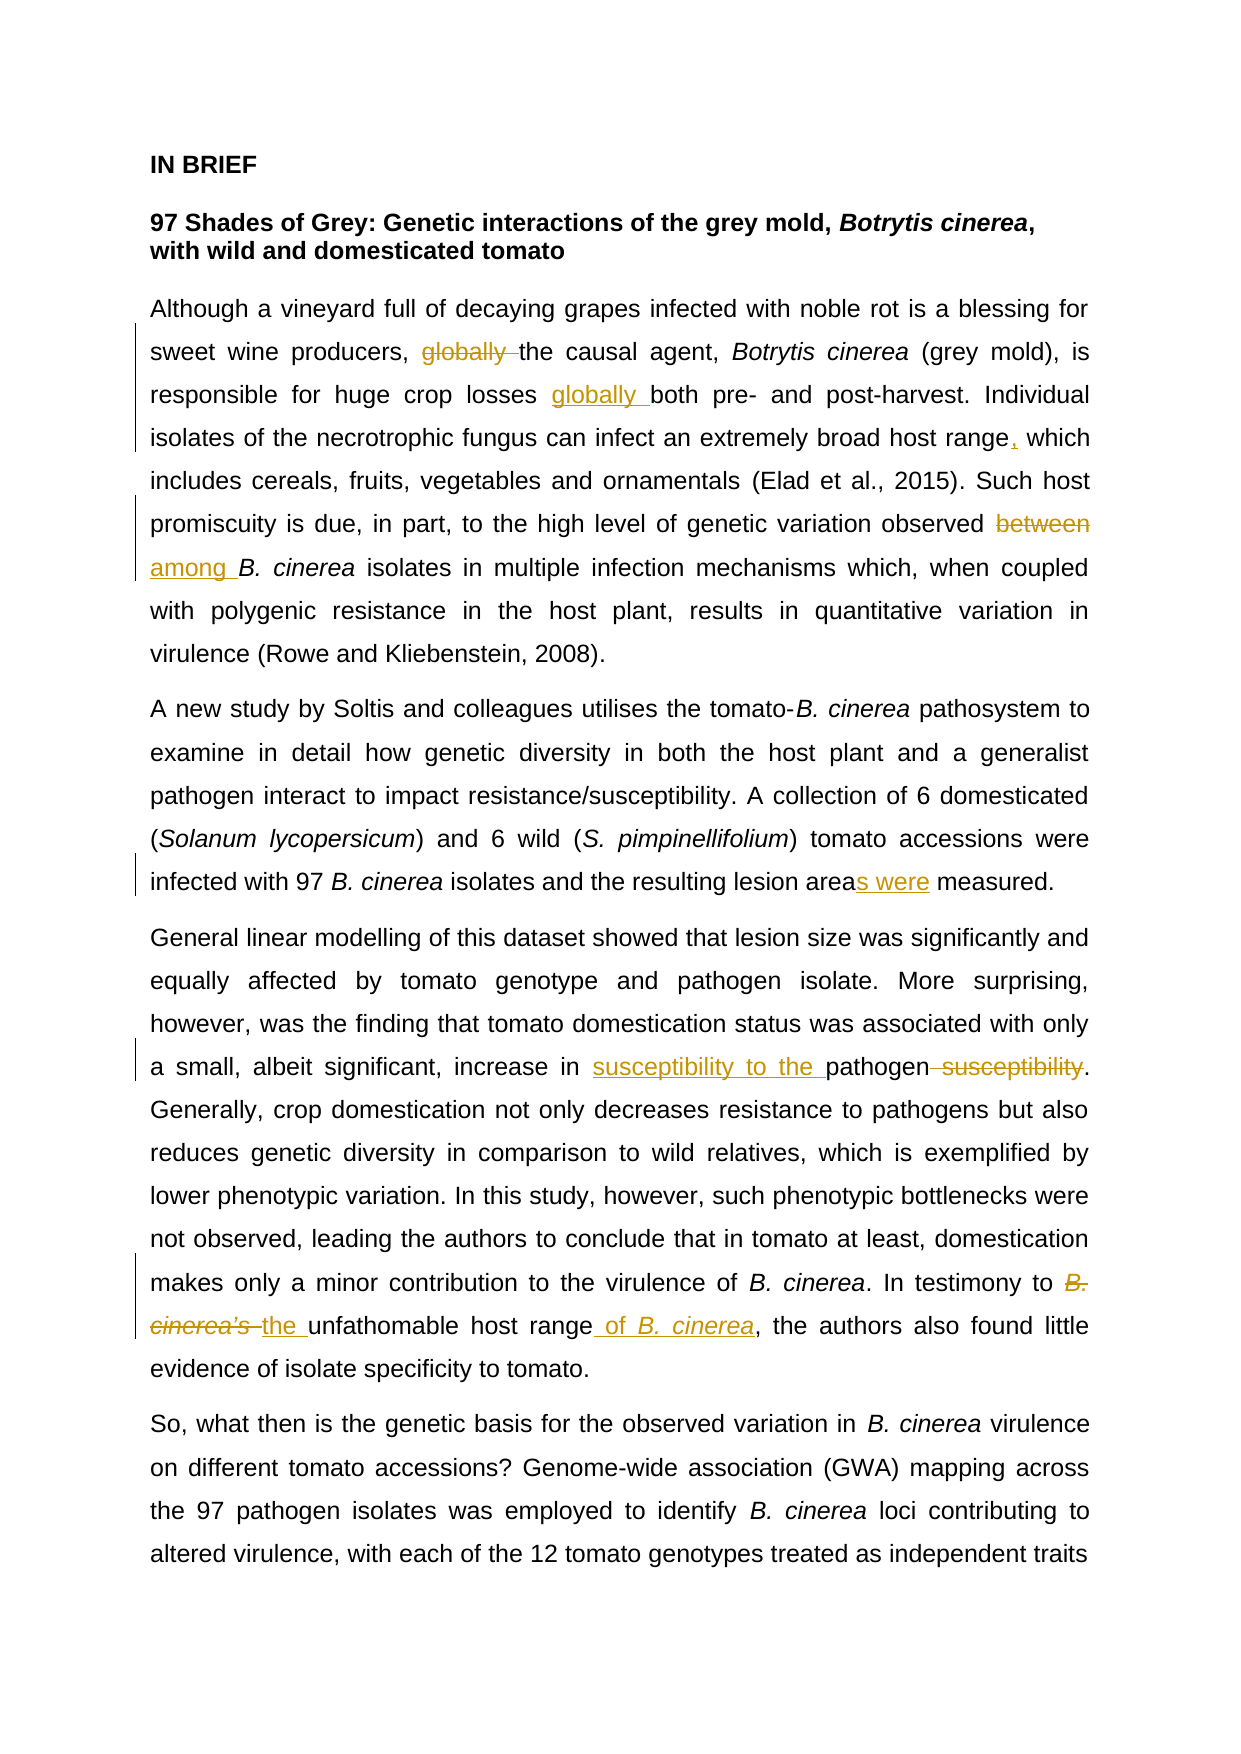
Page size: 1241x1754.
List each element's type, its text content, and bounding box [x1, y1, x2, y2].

text Although a vineyard full of decaying grapes infected with noble rot is a blessing for sweet wine producers, the causal agent, Botrytis cinerea (grey mold), is responsible for huge crop losses both pre- and post-harvest. Individual isolates of the necrotrophic fungus can infect an extremely broad host range which includes cereals, fruits, vegetables and ornamentals (Elad et al., 2015). Such host promiscuity is due, in part, to the high level of genetic variation observed B. cinerea isolates in multiple infection mechanisms which, when coupled with polygenic resistance in the host plant, results in quantitative variation in virulence (Rowe and Kliebenstein, 2008). [150, 294, 1090, 667]
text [150, 1409, 1090, 1567]
text 97 Shades of Grey: Genetic interactions of the grey mold, Botrytis cinerea, with wild and domesticated tomato [150, 207, 1090, 265]
text A new study by Soltis and colleagues utilises the tomato-B. cinerea pathosystem to examine in detail how genetic diversity in both the host plant and a generalist pathogen interact to impact resistance/susceptibility. A collection of 6 domesticated (Solanum lycopersicum) and 6 wild (S. pimpinellifolium) tomato accessions were infected with 97 B. cinerea isolates and the resulting lesion area measured. [150, 694, 1090, 896]
text IN BRIEF [150, 150, 1090, 179]
text General linear modelling of this dataset showed that lesion size was significantly and equally affected by tomato genotype and pathogen isolate. More surprising, however, was the finding that tomato domestication status was associated with only a small, albeit significant, increase in pathogen. Generally, crop domestication not only decreases resistance to pathogens but also reduces genetic diversity in comparison to wild relatives, which is exemplified by lower phenotypic variation. In this study, however, such phenotypic bottlenecks were not observed, leading the authors to conclude that in tomato at least, domestication makes only a minor contribution to the virulence of B. cinerea. In testimony to unfathomable host range, the authors also found little evidence of isolate specificity to tomato. [150, 922, 1090, 1382]
